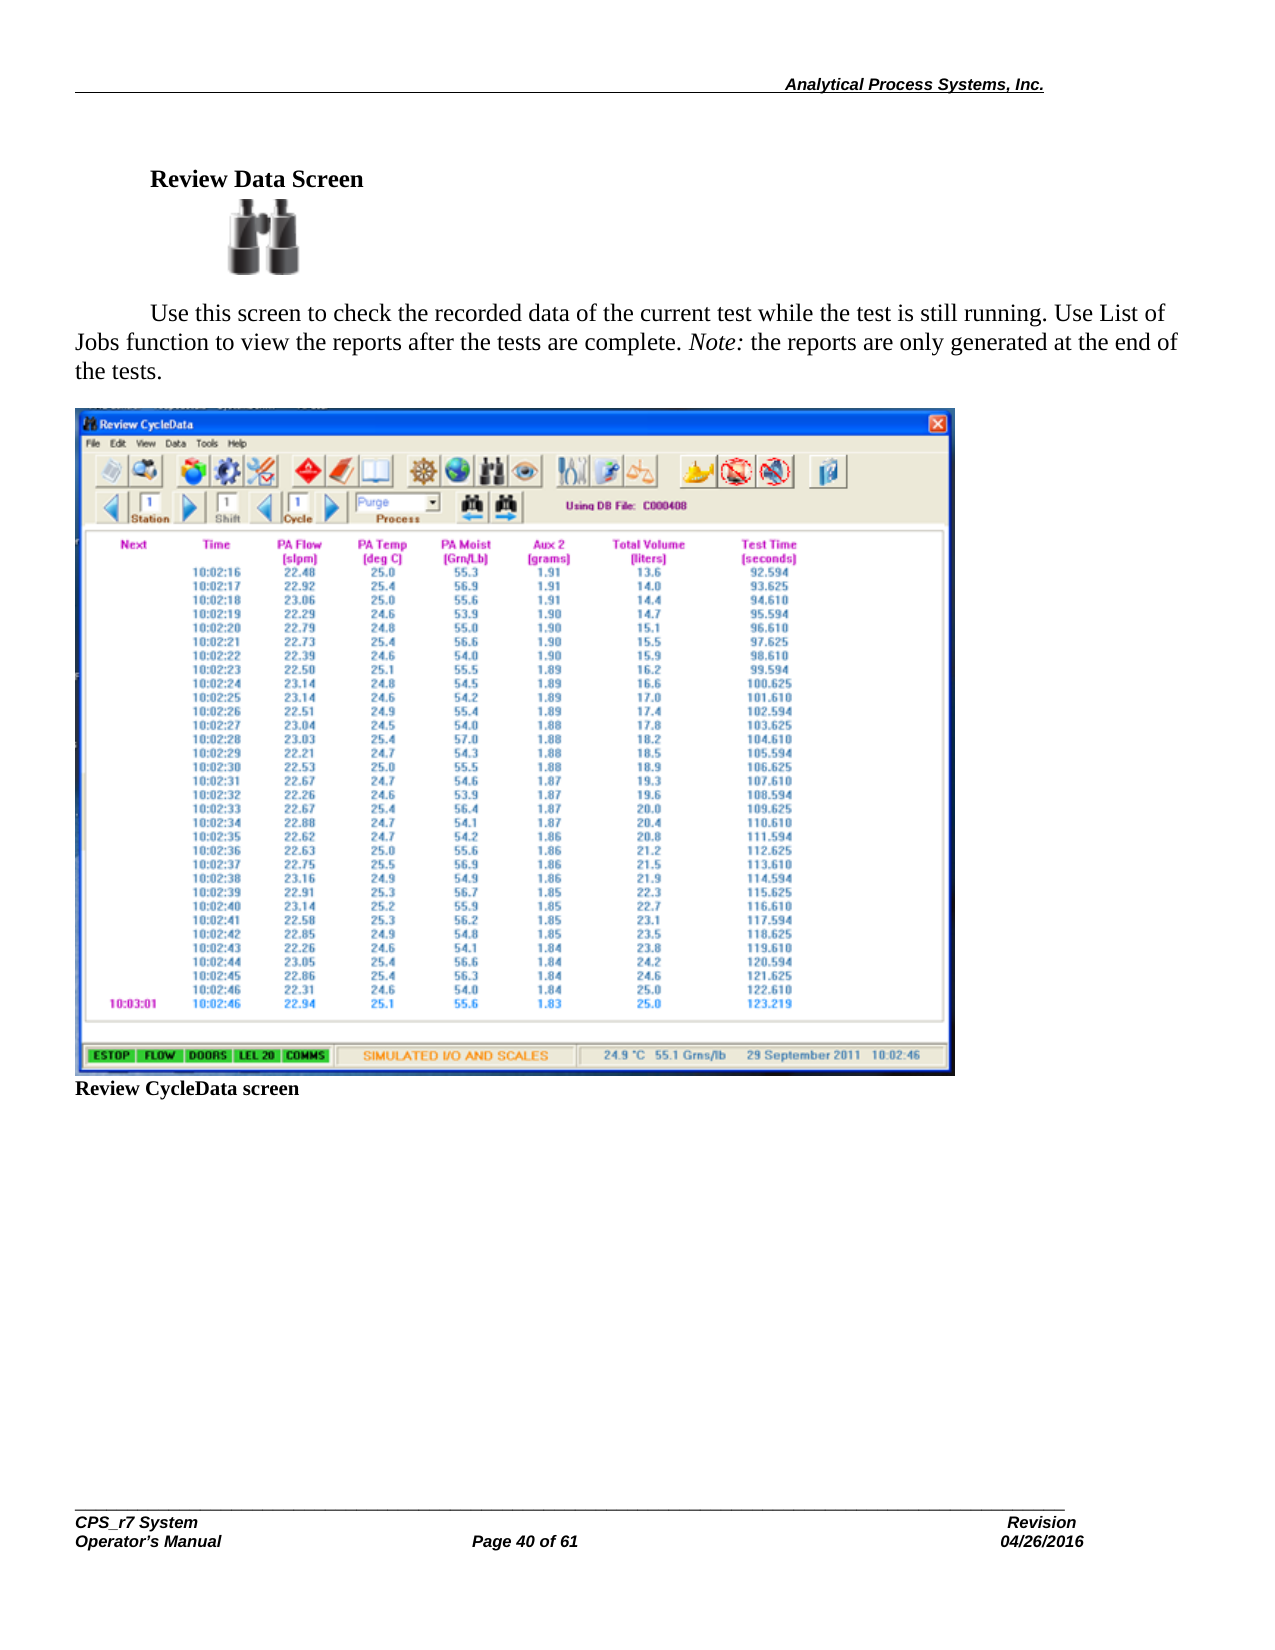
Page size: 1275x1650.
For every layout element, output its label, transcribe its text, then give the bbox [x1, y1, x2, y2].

picture [225, 199, 301, 275]
subtitle Review CycleData screen [75, 1076, 1200, 1100]
text Use this screen to check the recorded data of the current test while the test is still running. Use List of Jobs function to view the reports after the tests are complete. Note: the reports are only generated at the end of the tests. [75, 298, 1200, 384]
subtitle Review Data Screen [150, 164, 1200, 193]
picture [75, 408, 955, 1076]
